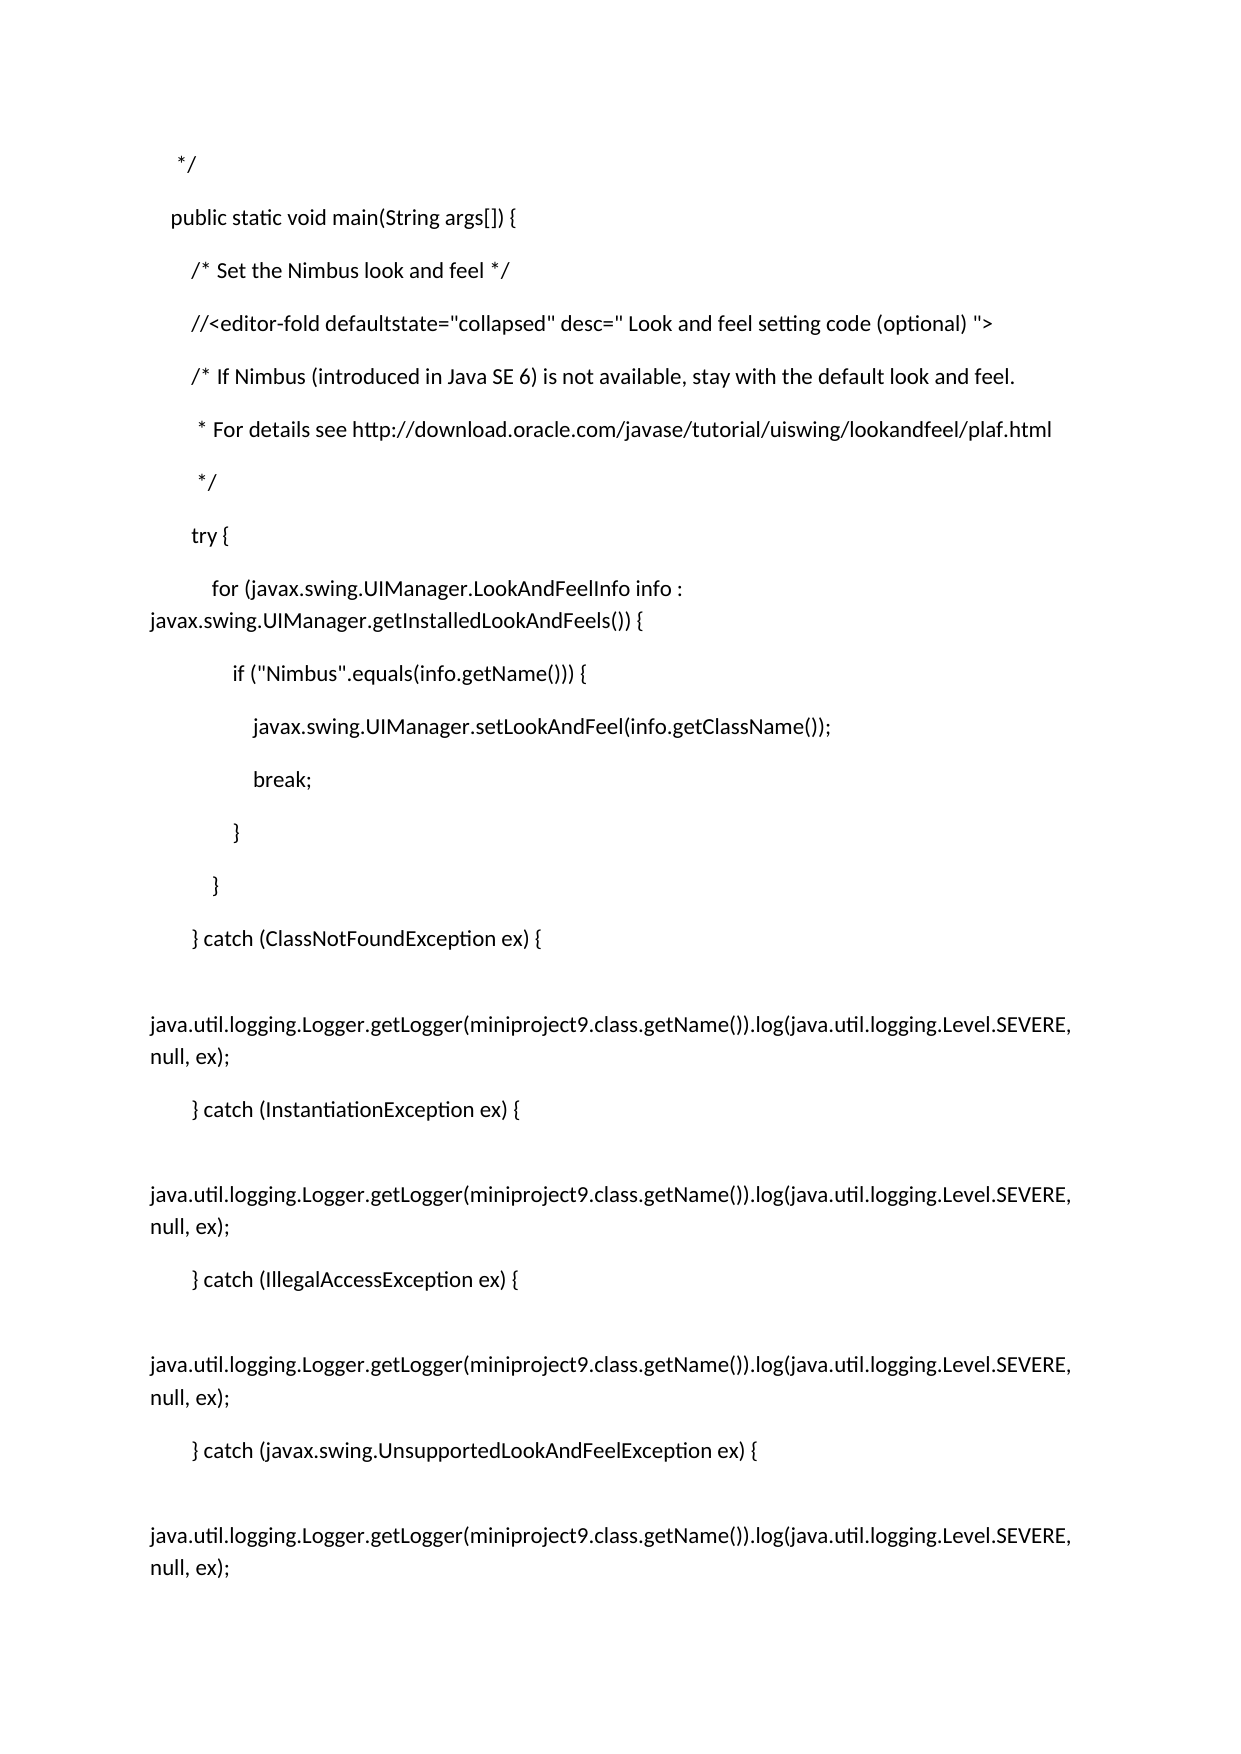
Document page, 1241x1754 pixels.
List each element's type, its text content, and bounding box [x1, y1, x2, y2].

text */ [150, 468, 1090, 496]
text /* If Nimbus (introduced in Java SE 6) is not available, stay with the default look and feel. [150, 362, 1090, 390]
text java.util.logging.Logger.getLogger(miniproject9.class.getName()).log(java.util.logging.Level.SEVERE, null, ex); [150, 1489, 1090, 1581]
text } catch (IllegalAccessException ex) { [150, 1265, 1090, 1293]
text } [150, 818, 1090, 846]
text java.util.logging.Logger.getLogger(miniproject9.class.getName()).log(java.util.logging.Level.SEVERE, null, ex); [150, 977, 1090, 1070]
text java.util.logging.Logger.getLogger(miniproject9.class.getName()).log(java.util.logging.Level.SEVERE, null, ex); [150, 1318, 1090, 1411]
text } [150, 871, 1090, 899]
text break; [150, 765, 1090, 793]
text } catch (InstantiationException ex) { [150, 1095, 1090, 1123]
text if ("Nimbus".equals(info.getName())) { [150, 659, 1090, 687]
text for (javax.swing.UIManager.LookAndFeelInfo info : javax.swing.UIManager.getInstalledLookAndFeels()) { [150, 574, 1090, 634]
text */ [150, 150, 1090, 178]
text * For details see http://download.oracle.com/javase/tutorial/uiswing/lookandfeel/plaf.html [150, 415, 1090, 443]
text //<editor-fold defaultstate="collapsed" desc=" Look and feel setting code (optional) "> [150, 309, 1090, 337]
text } catch (javax.swing.UnsupportedLookAndFeelException ex) { [150, 1436, 1090, 1464]
text /* Set the Nimbus look and feel */ [150, 256, 1090, 284]
text } catch (ClassNotFoundException ex) { [150, 924, 1090, 952]
text java.util.logging.Logger.getLogger(miniproject9.class.getName()).log(java.util.logging.Level.SEVERE, null, ex); [150, 1148, 1090, 1240]
text javax.swing.UIManager.setLookAndFeel(info.getClassName()); [150, 712, 1090, 740]
text try { [150, 521, 1090, 549]
text public static void main(String args[]) { [150, 203, 1090, 231]
